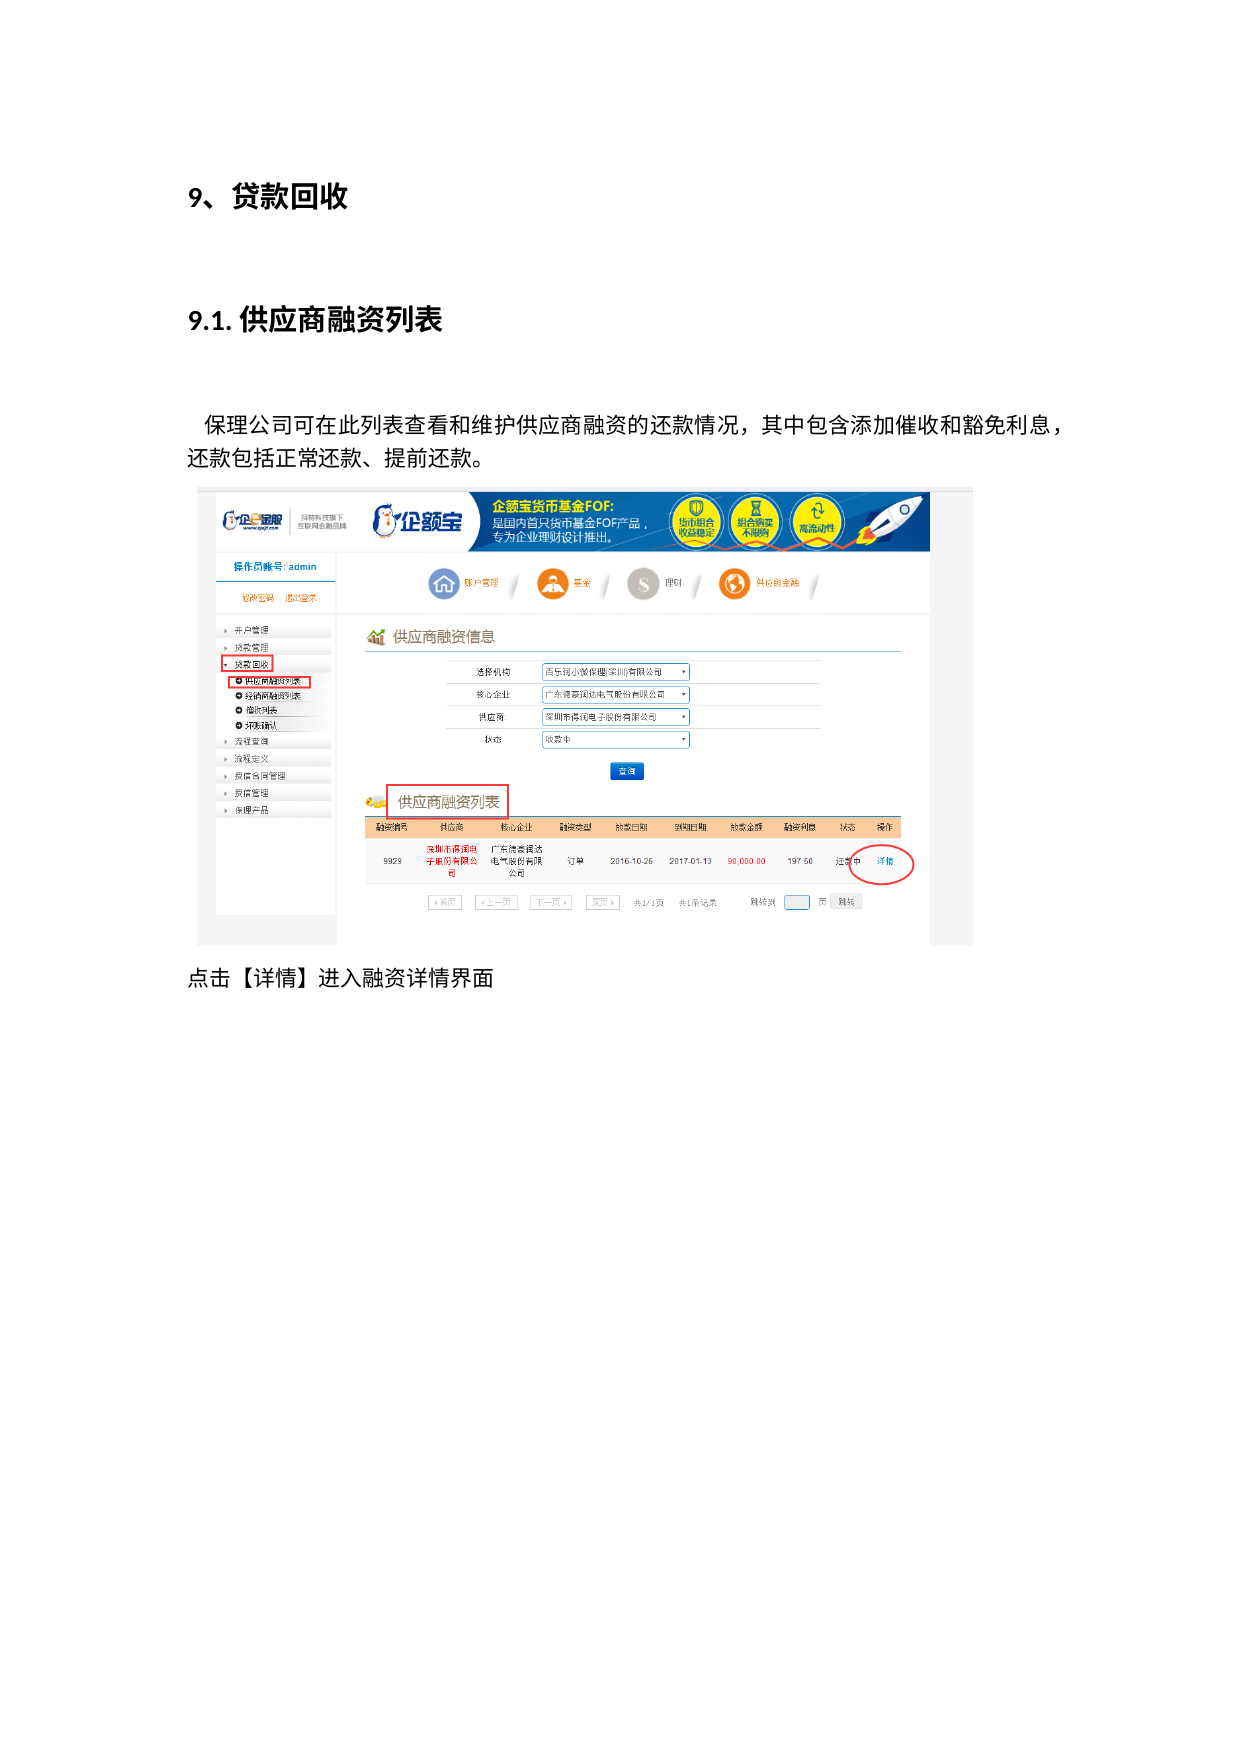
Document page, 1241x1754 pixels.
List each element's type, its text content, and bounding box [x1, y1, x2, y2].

picture [197, 487, 973, 946]
subtitle 9.1. 供应商融资列表 [187, 285, 1053, 350]
text 点击【详情】进入融资详情界面 [187, 960, 1053, 993]
text 保理公司可在此列表查看和维护供应商融资的还款情况，其中包含添加催收和豁免利息，还款包括正常还款、提前还款。 [187, 408, 1053, 473]
subtitle 9、贷款回收 [187, 162, 1053, 227]
